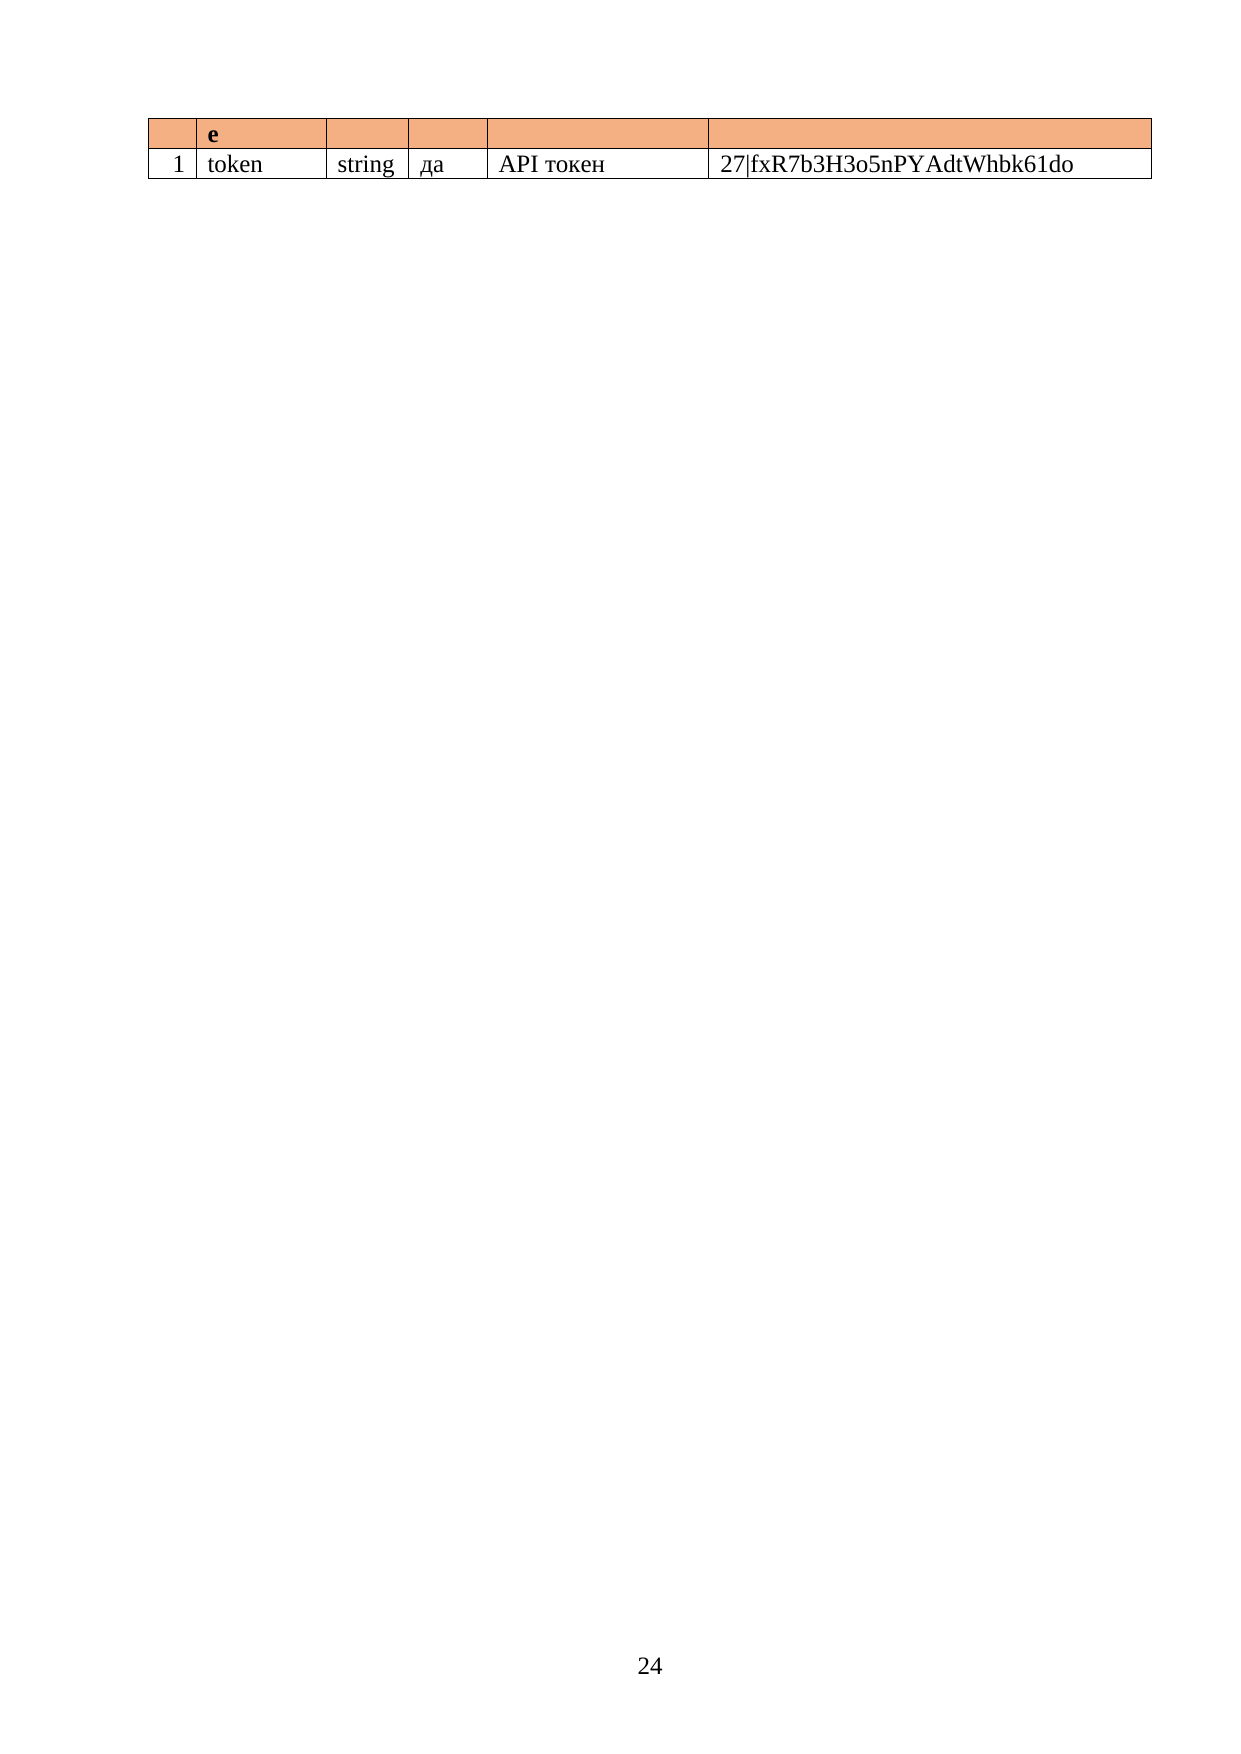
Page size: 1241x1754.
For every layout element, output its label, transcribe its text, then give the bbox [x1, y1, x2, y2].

table_cell 1 [149, 149, 196, 178]
table_header Пример [709, 119, 1151, 148]
table_cell token [197, 149, 326, 178]
table_header № [149, 119, 196, 148]
table_header Обяз [409, 119, 487, 148]
table_cell string [327, 149, 408, 178]
table_cell 27|fxR7b3H3o5nPYAdtWhbk61do [709, 149, 1151, 178]
table_header Название [197, 119, 326, 148]
table_header Тип [327, 119, 408, 148]
table_header Описание [488, 119, 708, 148]
table_cell API токен [488, 149, 708, 178]
table_cell да [409, 149, 487, 178]
